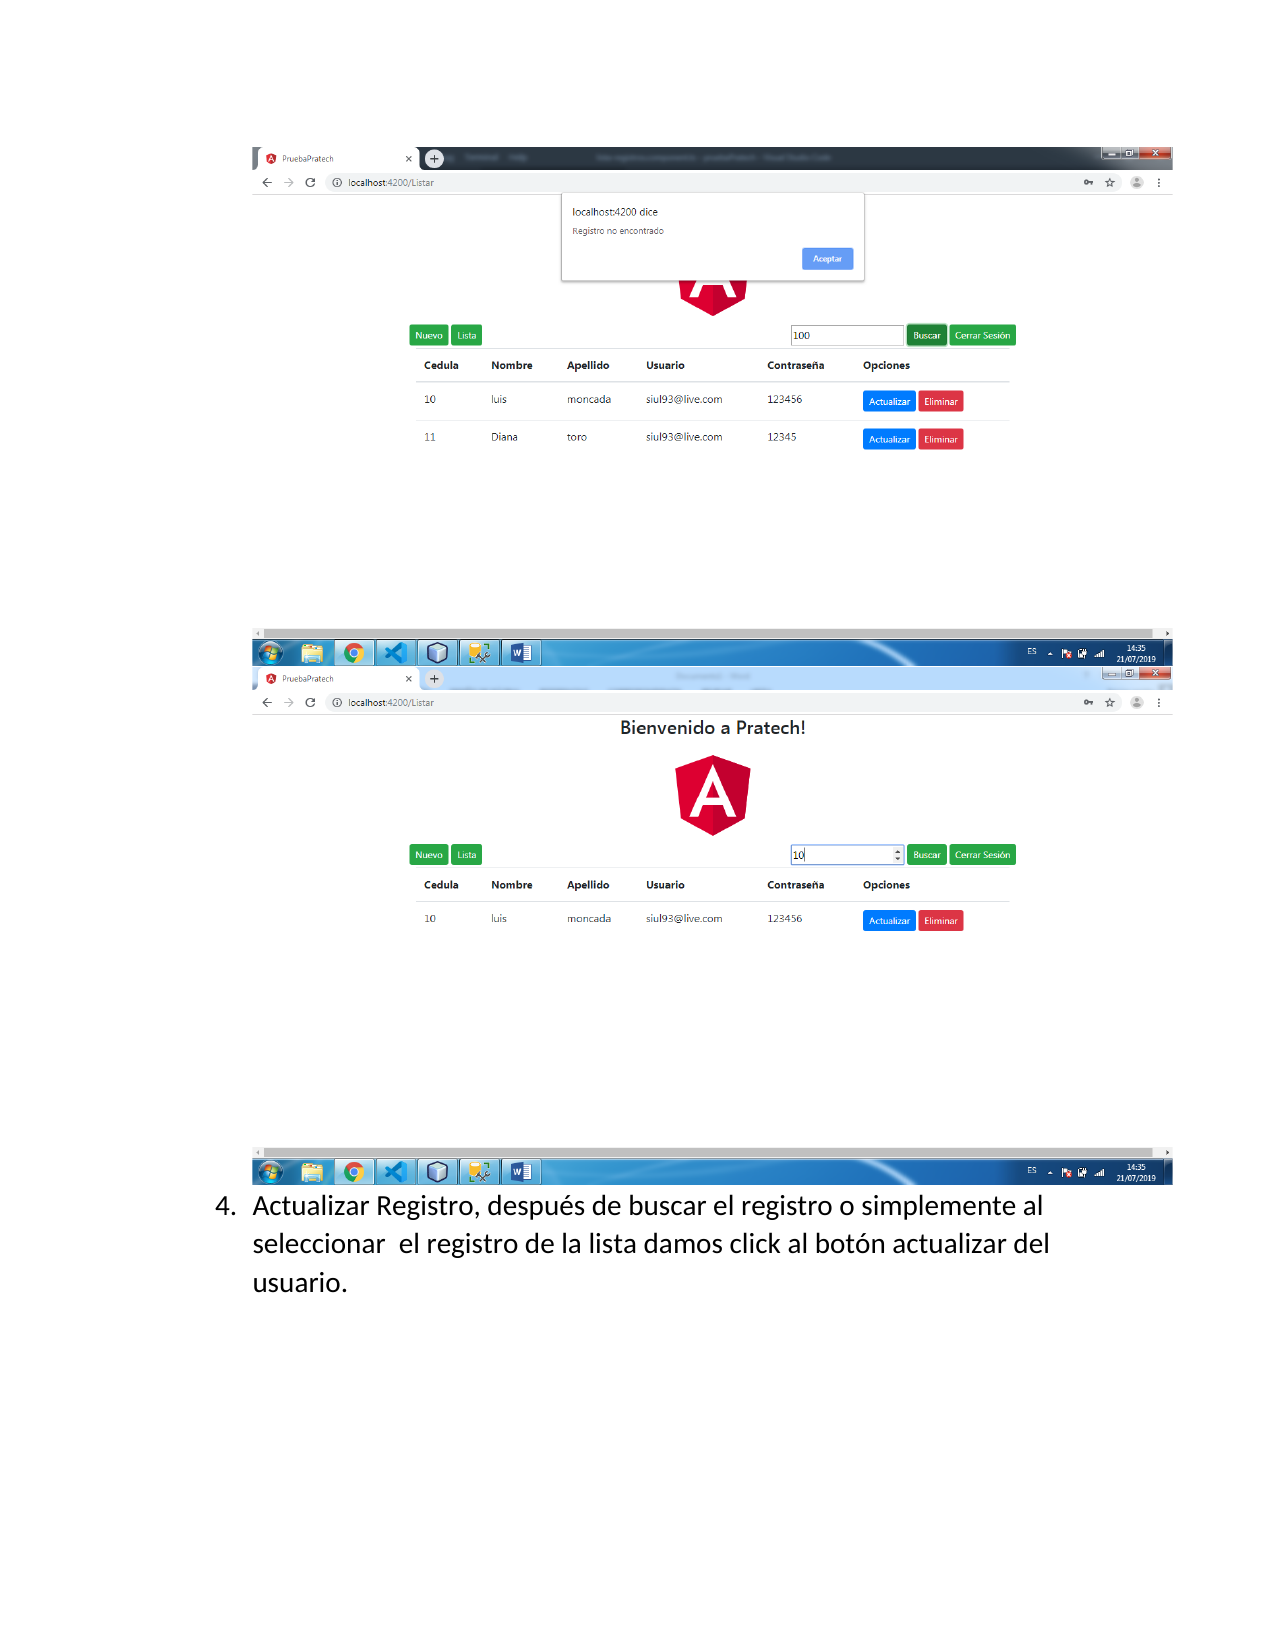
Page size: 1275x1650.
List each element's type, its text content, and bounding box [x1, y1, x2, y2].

picture [252, 147, 1173, 666]
picture [252, 667, 1173, 1185]
list Actualizar Registro, después de buscar el registro o simplemente al seleccionar el registro de la lista damos click al botón actualizar del usuario. [215, 1187, 1098, 1300]
